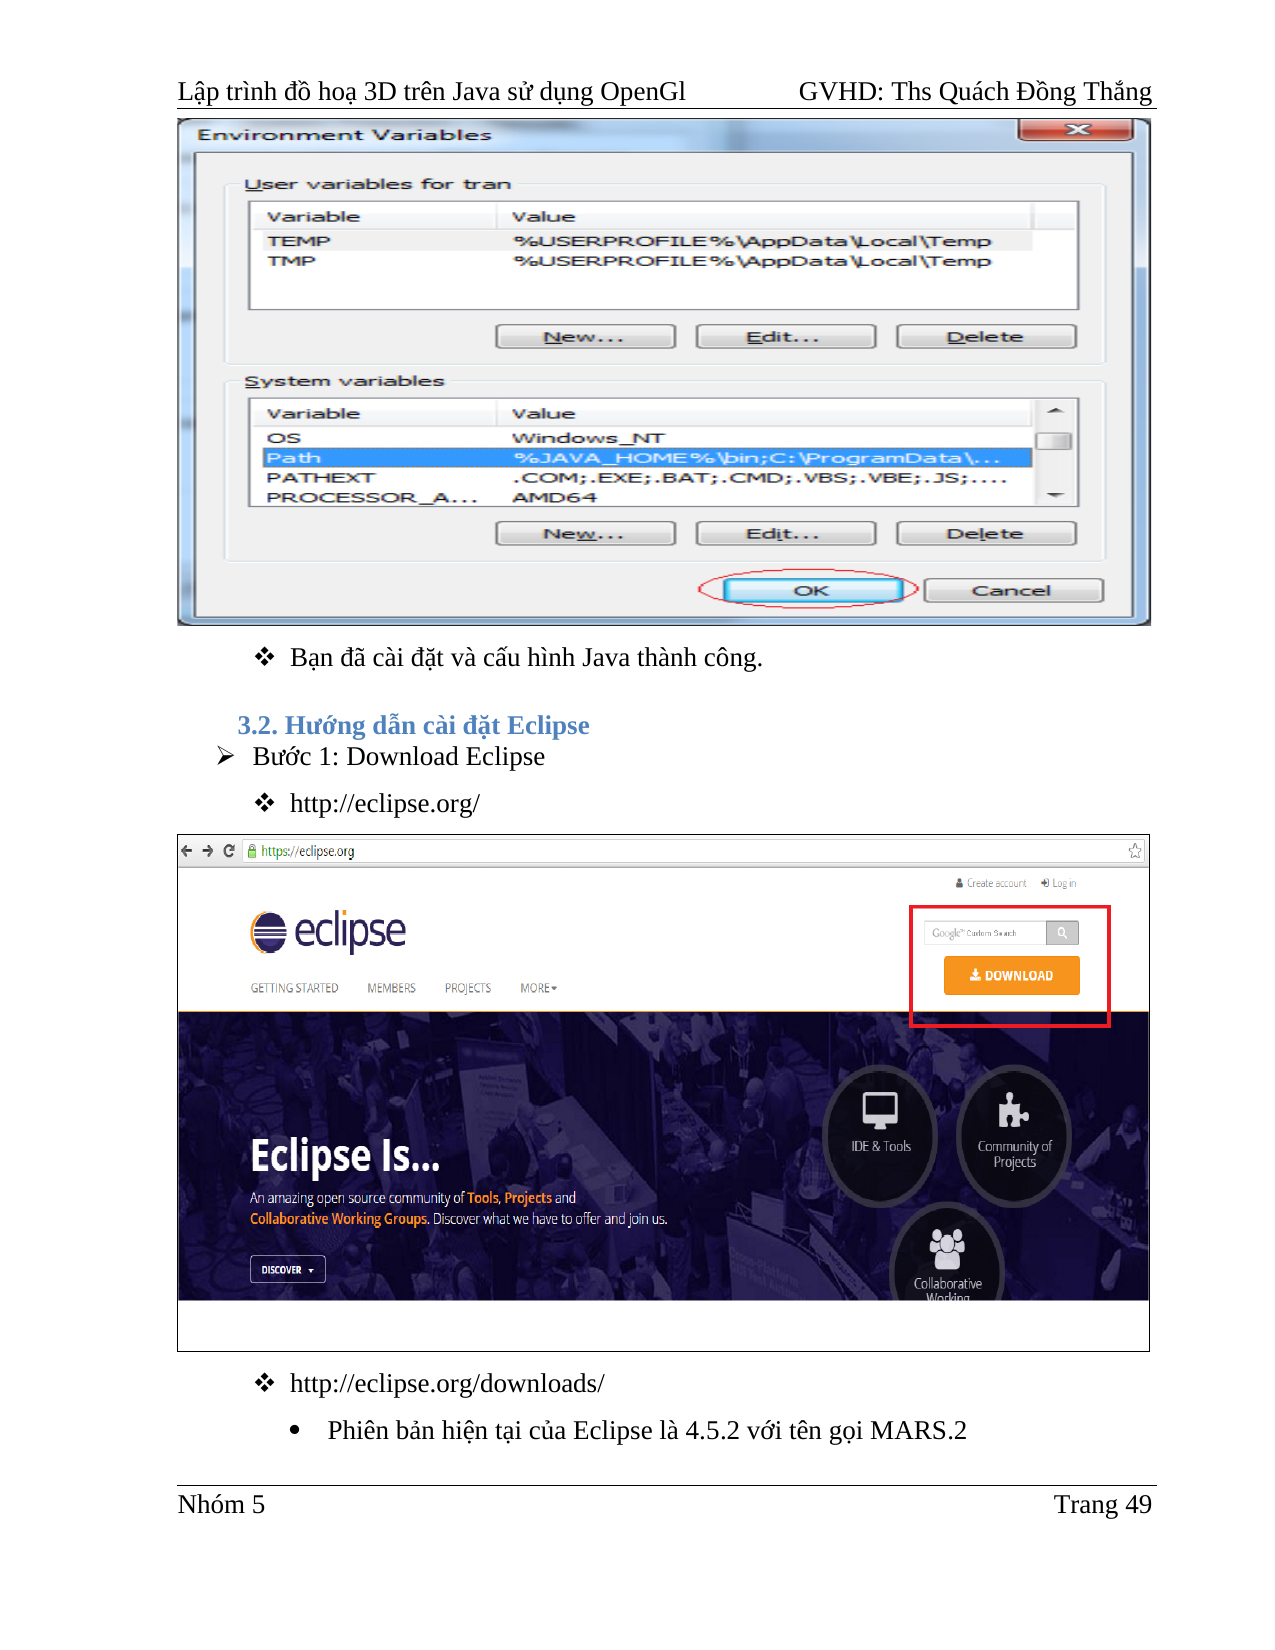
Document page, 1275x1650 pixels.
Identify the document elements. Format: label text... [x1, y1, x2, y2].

picture [177, 118, 1152, 626]
picture [178, 835, 1149, 1351]
list http://eclipse.org/ [252, 787, 1157, 818]
list Bạn đã cài đặt và cấu hình Java thành công. [252, 641, 1157, 673]
list Bước 1: Download Eclipse [215, 740, 1157, 771]
list http://eclipse.org/downloads/ [252, 1368, 1157, 1399]
subtitle 3.2. Hướng dẫn cài đặt Eclipse [237, 709, 1157, 740]
list Phiên bản hiện tại của Eclipse là 4.5.2 với tên gọi MARS.2 [290, 1414, 1157, 1446]
